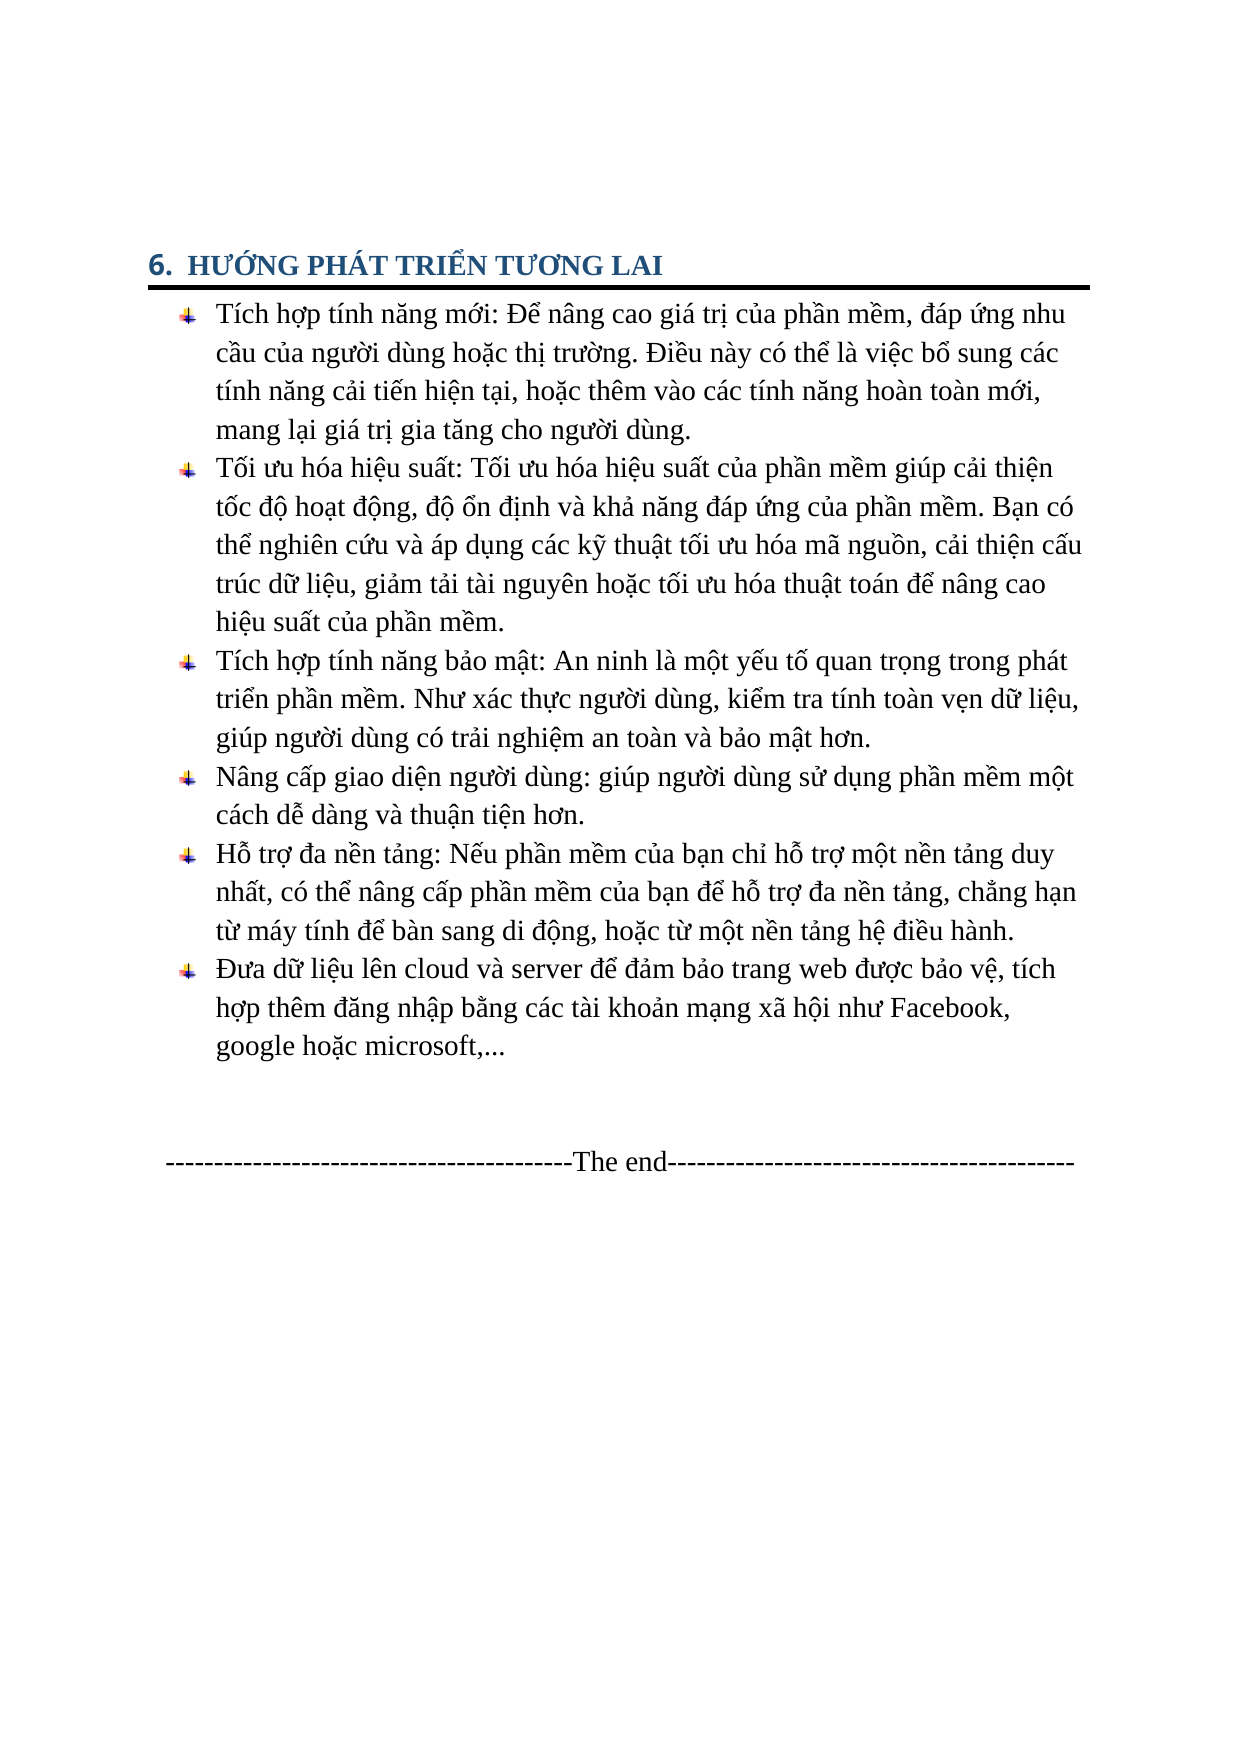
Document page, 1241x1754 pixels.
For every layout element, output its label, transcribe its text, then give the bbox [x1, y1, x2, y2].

picture [179, 846, 196, 864]
list Tích hợp tính năng mới: Để nâng cao giá trị của phần mềm, đáp ứng nhu cầu của người dùng hoặc thị trường. Điều này có thể là việc bổ sung các tính năng cải tiến hiện tại, hoặc thêm vào các tính năng hoàn toàn mới, mang lại giá trị gia tăng cho người dùng. [178, 296, 1090, 445]
subtitle Hướng Phát triển TƯƠNG LAI [148, 244, 1090, 285]
list Tích hợp tính năng bảo mật: An ninh là một yếu tố quan trọng trong phát triển phần mềm. Như xác thực người dùng, kiểm tra tính toàn vẹn dữ liệu, giúp người dùng có trải nghiệm an toàn và bảo mật hơn. [178, 643, 1090, 754]
picture [179, 962, 196, 979]
list Nâng cấp giao diện người dùng: giúp người dùng sử dụng phần mềm một cách dễ dàng và thuận tiện hơn. [178, 759, 1090, 831]
picture [179, 653, 196, 671]
picture [179, 306, 196, 324]
list Đưa dữ liệu lên cloud và server để đảm bảo trang web được bảo vệ, tích hợp thêm đăng nhập bằng các tài khoản mạng xã hội như Facebook, google hoặc microsoft,... [178, 951, 1090, 1062]
list Hỗ trợ đa nền tảng: Nếu phần mềm của bạn chỉ hỗ trợ một nền tảng duy nhất, có thể nâng cấp phần mềm của bạn để hỗ trợ đa nền tảng, chẳng hạn từ máy tính để bàn sang di động, hoặc từ một nền tảng hệ điều hành. [178, 836, 1090, 946]
list Tối ưu hóa hiệu suất: Tối ưu hóa hiệu suất của phần mềm giúp cải thiện tốc độ hoạt động, độ ổn định và khả năng đáp ứng của phần mềm. Bạn có thể nghiên cứu và áp dụng các kỹ thuật tối ưu hóa mã nguồn, cải thiện cấu trúc dữ liệu, giảm tải tài nguyên hoặc tối ưu hóa thuật toán để nâng cao hiệu suất của phần mềm. [178, 450, 1090, 638]
picture [179, 769, 196, 786]
picture [179, 461, 196, 478]
list ------------------------------------------The end------------------------------------------ [150, 1144, 1090, 1178]
